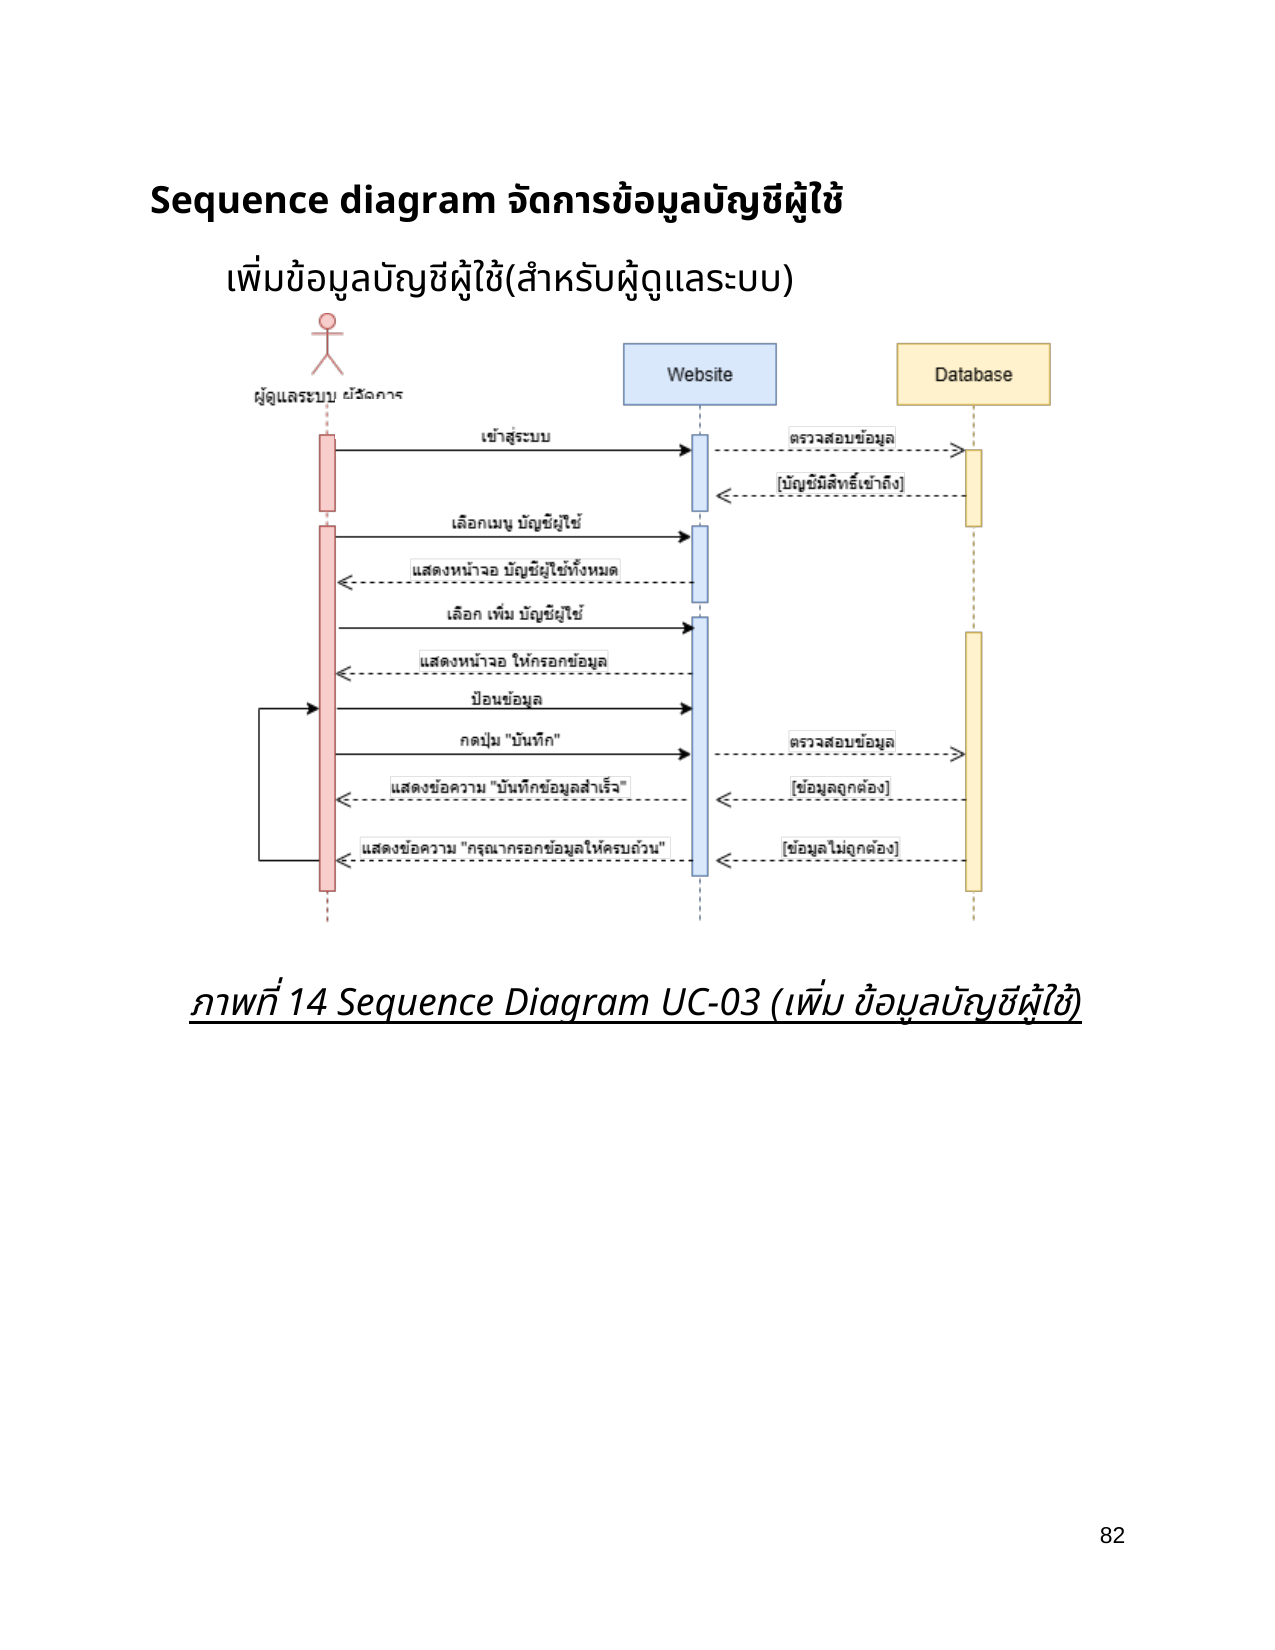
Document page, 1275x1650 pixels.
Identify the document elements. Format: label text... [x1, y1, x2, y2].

text Sequence diagram จัดการข้อมูลบัญชีผู้ใช้ [150, 173, 1125, 230]
text เพิ่มข้อมูลบัญชีผู้ใช้(สำหรับผู้ดูแลระบบ) [150, 251, 1125, 308]
picture [172, 314, 1103, 936]
text ภาพที่ 14 Sequence Diagram UC-03 (เพิ่ม ข้อมูลบัญชีผู้ใช้) [150, 975, 1125, 1032]
